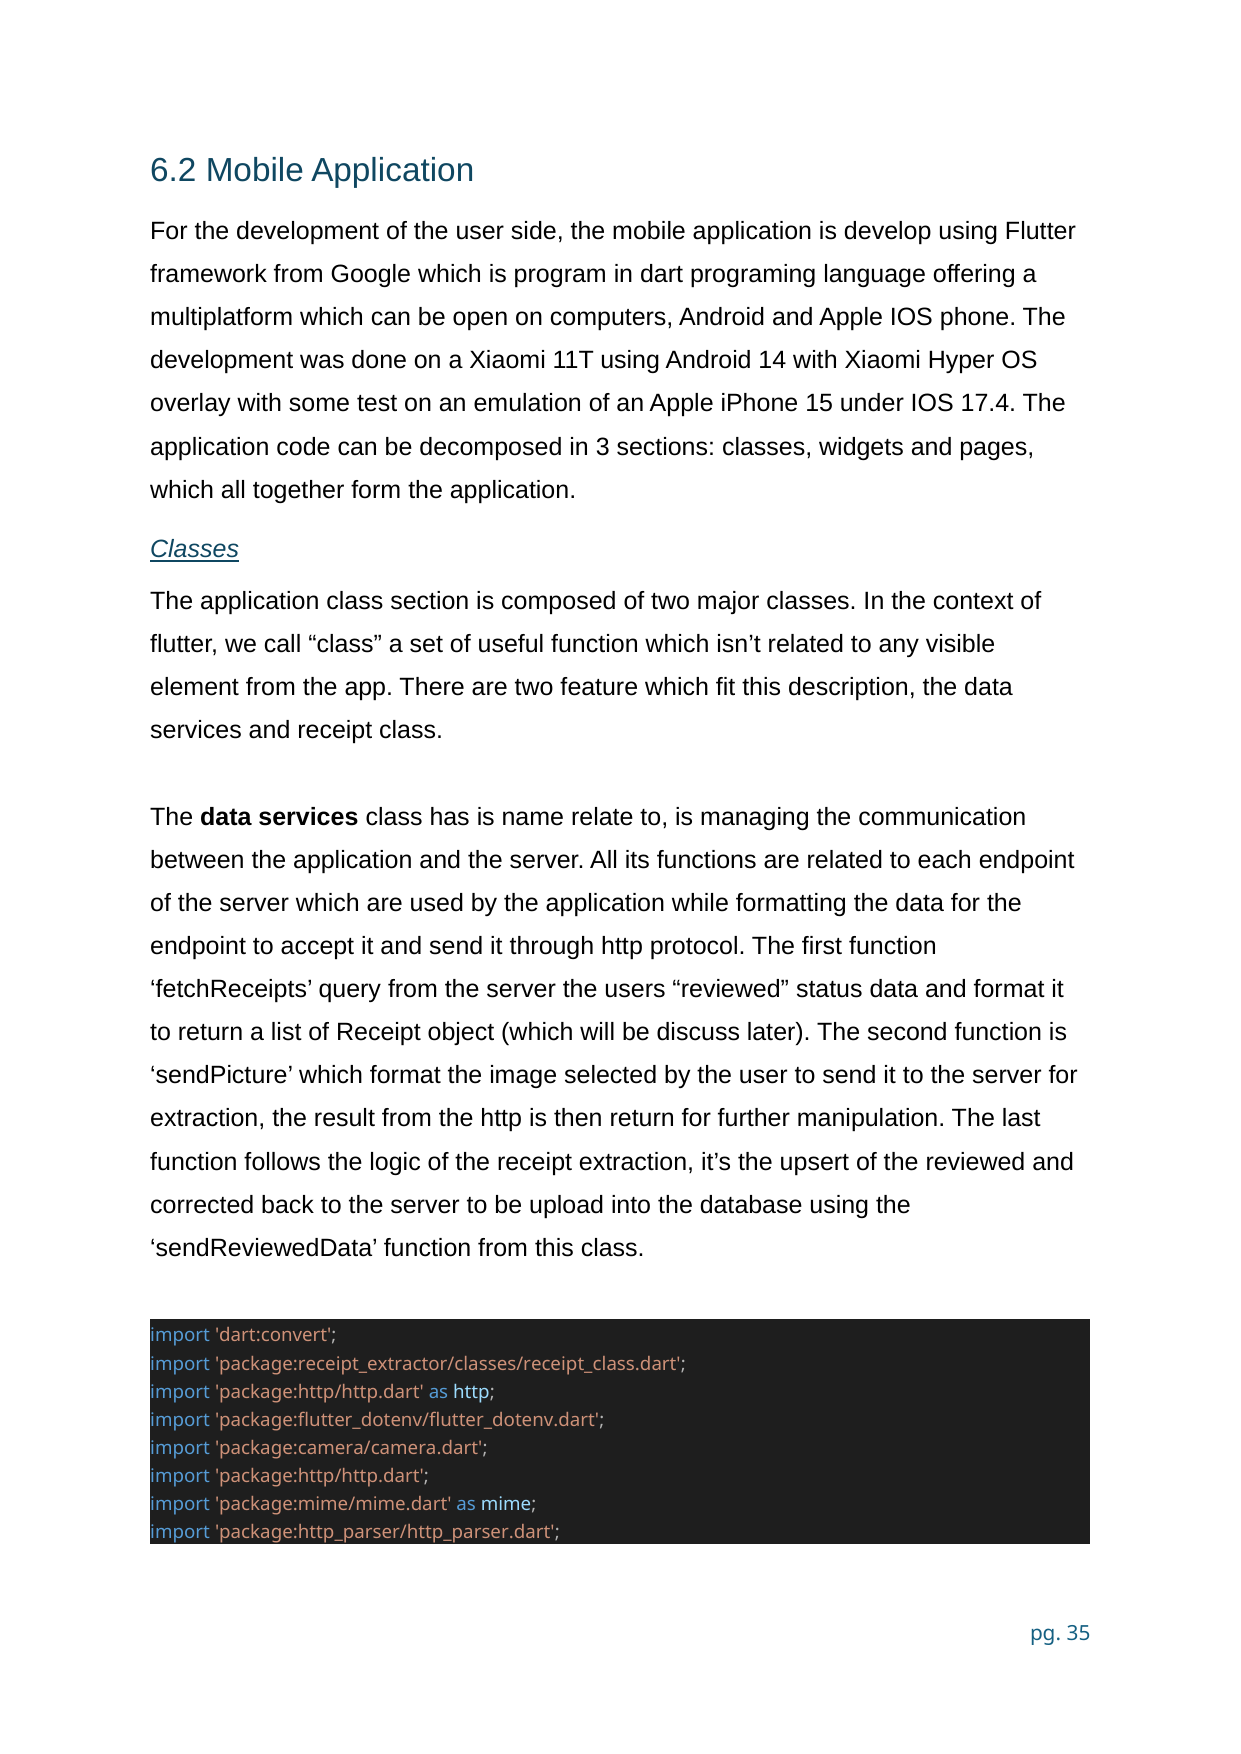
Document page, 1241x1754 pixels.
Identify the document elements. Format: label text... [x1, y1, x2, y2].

text import 'package:flutter_dotenv/flutter_dotenv.dart'; [150, 1403, 1090, 1432]
text import 'package:receipt_extractor/classes/receipt_class.dart'; [150, 1347, 1090, 1375]
text import 'package:http/http.dart' as http; [150, 1375, 1090, 1403]
text import 'package:camera/camera.dart'; [150, 1432, 1090, 1460]
text The application class section is composed of two major classes. In the context of flutter, we call “class” a set of useful function which isn’t related to any visible element from the app. There are two feature which fit this description, the data services and receipt class. [150, 586, 1090, 744]
subtitle Classes [150, 534, 1090, 563]
subtitle 6.2 Mobile Application [150, 150, 1090, 188]
text import 'package:http/http.dart'; [150, 1460, 1090, 1488]
text import 'dart:convert'; [150, 1319, 1090, 1347]
text import 'package:http_parser/http_parser.dart'; [150, 1516, 1090, 1544]
text For the development of the user side, the mobile application is develop using Flutter framework from Google which is program in dart programing language offering a multiplatform which can be open on computers, Android and Apple IOS phone. The development was done on a Xiaomi 11T using Android 14 with Xiaomi Hyper OS overlay with some test on an emulation of an Apple iPhone 15 under IOS 17.4. The application code can be decomposed in 3 sections: classes, widgets and pages, which all together form the application. [150, 216, 1090, 503]
text The data services class has is name relate to, is managing the communication between the application and the server. All its functions are related to each endpoint of the server which are used by the application while formatting the data for the endpoint to accept it and send it through http protocol. The first function ‘fetchReceipts’ query from the server the users “reviewed” status data and format it to return a list of Receipt object (which will be discuss later). The second function is ‘sendPicture’ which format the image selected by the user to send it to the server for extraction, the result from the http is then return for further manipulation. The last function follows the logic of the receipt extraction, it’s the upsert of the reviewed and corrected back to the server to be upload into the database using the ‘sendReviewedData’ function from this class. [150, 802, 1090, 1262]
text import 'package:mime/mime.dart' as mime; [150, 1488, 1090, 1516]
